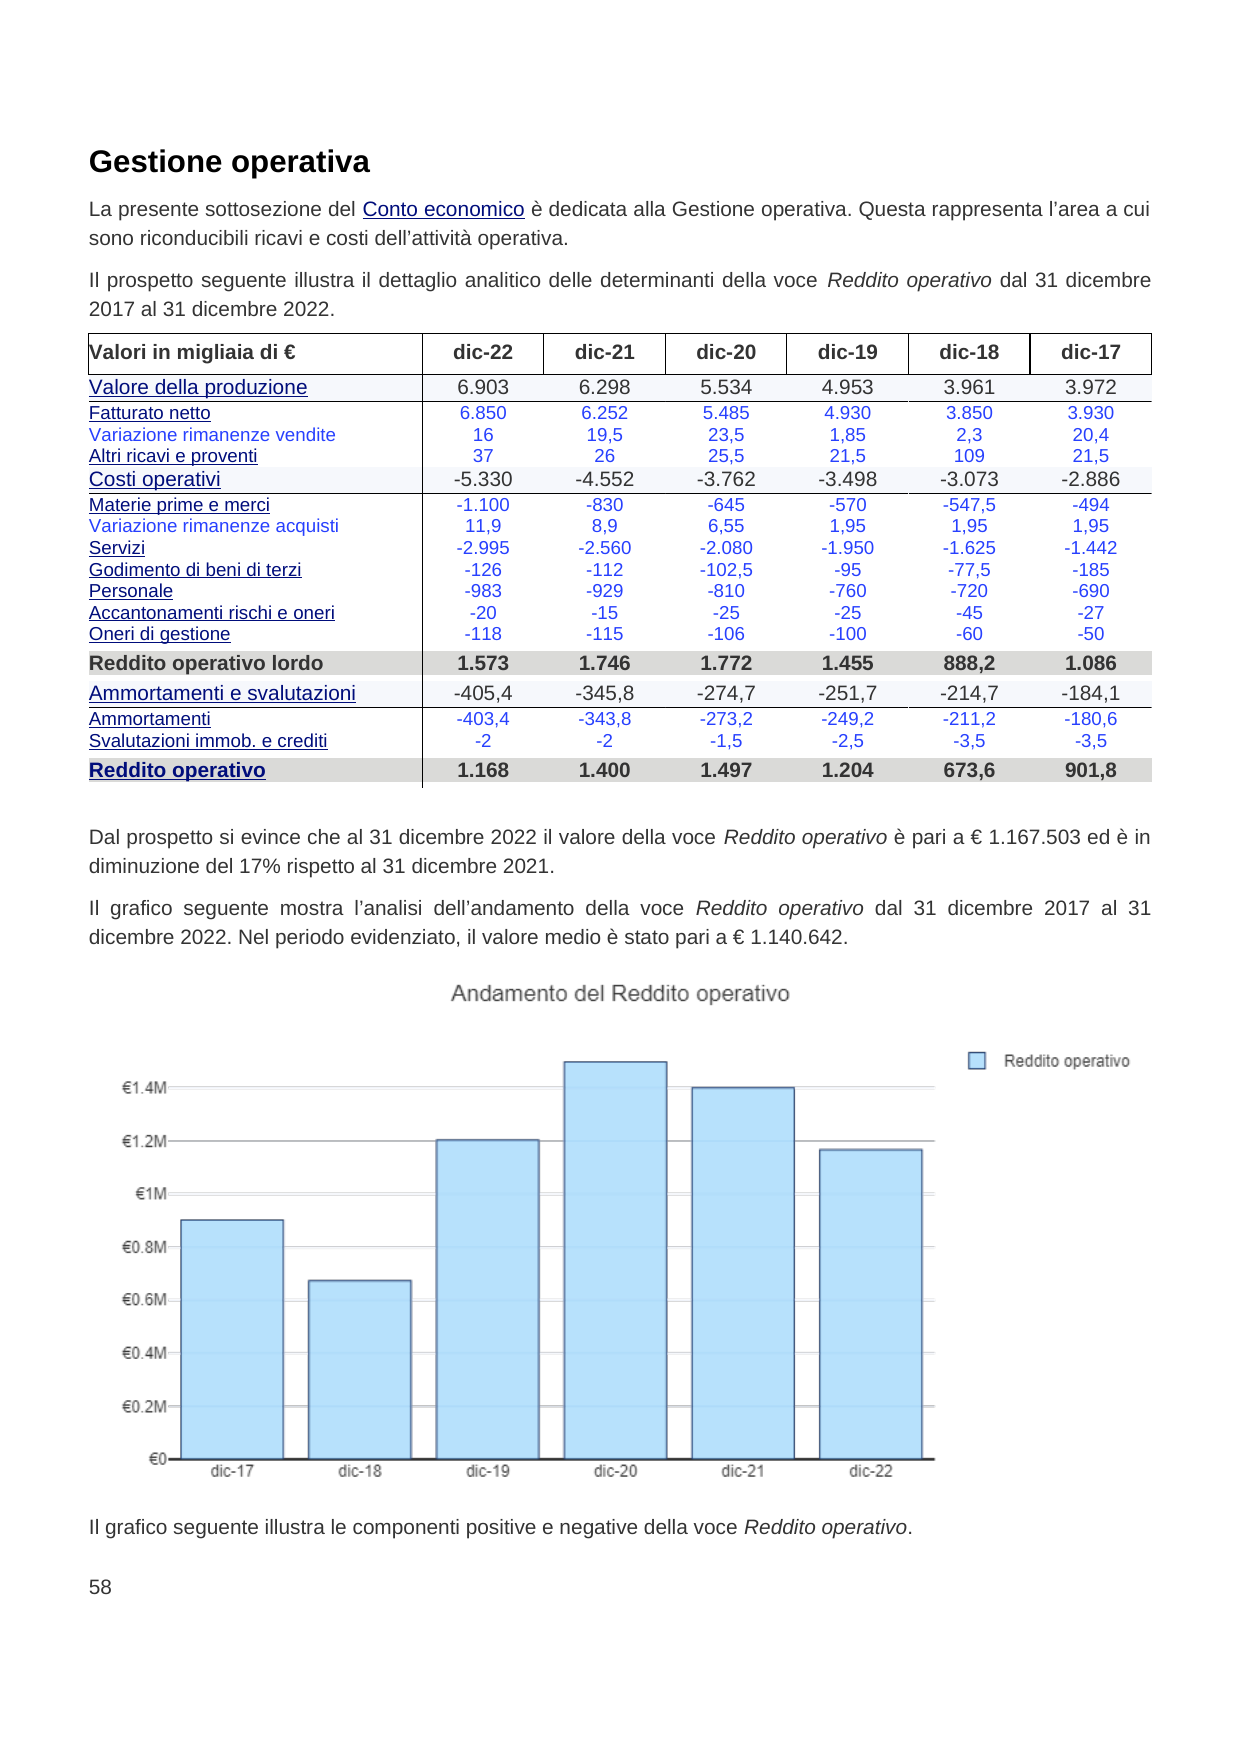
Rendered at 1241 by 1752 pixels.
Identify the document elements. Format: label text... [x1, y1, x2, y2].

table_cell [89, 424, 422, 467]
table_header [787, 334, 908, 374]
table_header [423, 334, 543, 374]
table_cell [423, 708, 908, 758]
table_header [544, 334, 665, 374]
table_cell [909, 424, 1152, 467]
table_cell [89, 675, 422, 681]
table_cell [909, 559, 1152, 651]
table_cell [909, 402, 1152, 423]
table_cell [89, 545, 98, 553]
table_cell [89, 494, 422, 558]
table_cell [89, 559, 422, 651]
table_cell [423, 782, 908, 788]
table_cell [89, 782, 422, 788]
text Dal prospetto si evince che al 31 dicembre 2022 il valore della voce Reddito operativo è pari a € 1.167.503 ed è in diminuzione del 17% rispetto al 31 dicembre 2021. [89, 819, 1152, 878]
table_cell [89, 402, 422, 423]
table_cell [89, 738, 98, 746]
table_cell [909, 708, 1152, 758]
picture [88, 961, 1152, 1497]
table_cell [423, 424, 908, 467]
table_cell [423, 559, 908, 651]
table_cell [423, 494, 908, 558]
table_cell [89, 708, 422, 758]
text Il grafico seguente illustra le componenti positive e negative della voce Reddito operativo. [89, 1509, 1152, 1539]
text La presente sottosezione del Conto economico è dedicata alla Gestione operativa. Questa rappresenta l’area a cui sono riconducibili ricavi e costi dell’attività operativa. [89, 192, 1152, 250]
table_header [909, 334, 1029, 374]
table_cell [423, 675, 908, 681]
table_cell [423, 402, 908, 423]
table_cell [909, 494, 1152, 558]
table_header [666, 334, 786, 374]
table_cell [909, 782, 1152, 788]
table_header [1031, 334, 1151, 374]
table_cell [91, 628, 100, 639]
text Il grafico seguente mostra l’analisi dell’andamento della voce Reddito operativo dal 31 dicembre 2017 al 31 dicembre 2022. Nel periodo evidenziato, il valore medio è stato pari a € 1.140.642. [89, 890, 1152, 949]
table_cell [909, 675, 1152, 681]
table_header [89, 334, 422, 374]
subtitle Gestione operativa [89, 143, 1152, 179]
text Il prospetto seguente illustra il dettaglio analitico delle determinanti della voce Reddito operativo dal 31 dicembre 2017 al 31 dicembre 2022. [89, 262, 1152, 321]
